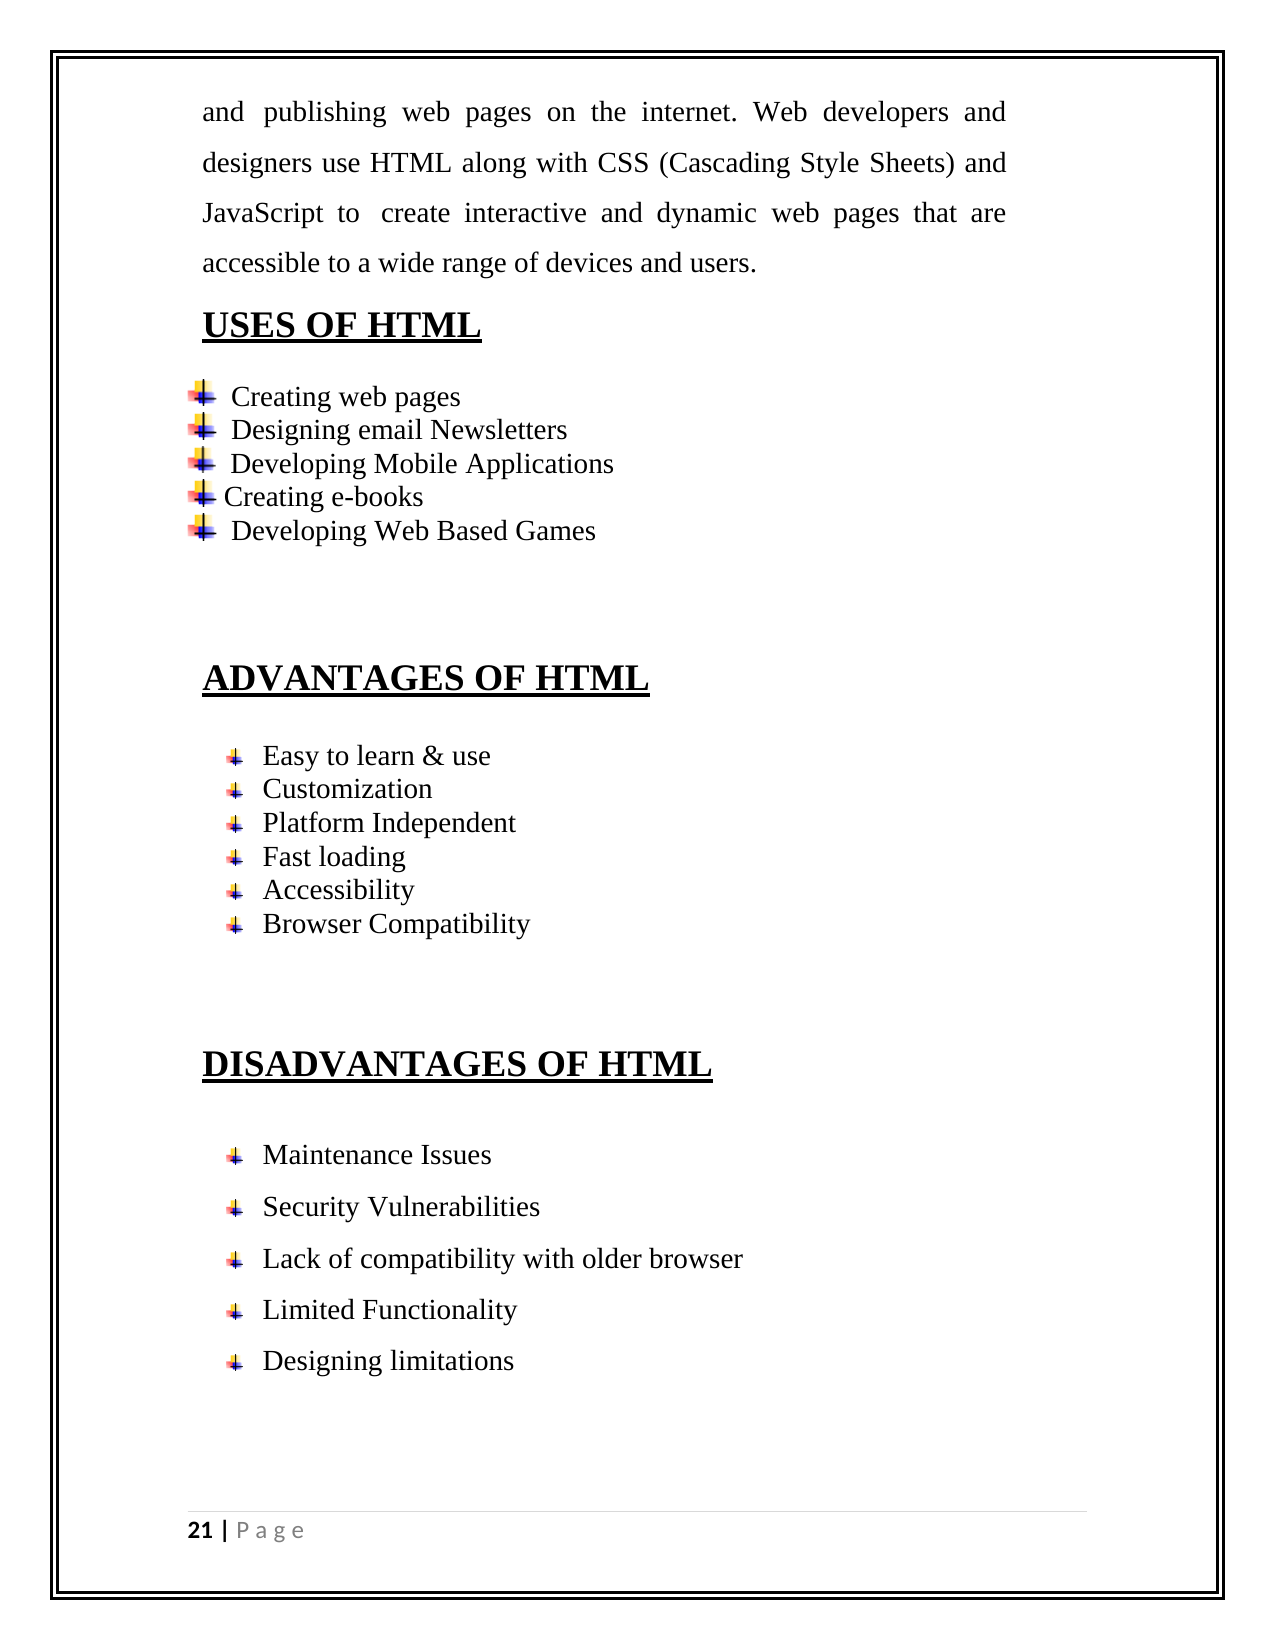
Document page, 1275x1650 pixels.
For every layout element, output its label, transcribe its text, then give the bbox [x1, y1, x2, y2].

list Maintenance Issues [225, 1137, 1087, 1171]
picture [187, 446, 216, 473]
picture [226, 883, 243, 900]
list Fast loading [225, 839, 1087, 872]
picture [226, 1354, 243, 1371]
picture [226, 815, 243, 833]
picture [187, 379, 217, 406]
list Customization [225, 772, 1087, 805]
text Designing email Newsletters [187, 412, 1087, 446]
picture [226, 1147, 243, 1165]
subtitle ADVANTAGES OF HTML [202, 656, 1087, 699]
text Creating web pages [187, 379, 1087, 412]
list Easy to learn & use [225, 738, 1087, 772]
text Developing Mobile Applications [187, 446, 1087, 479]
subtitle DISADVANTAGES OF HTML [202, 1042, 1087, 1085]
subtitle USES OF HTML [202, 302, 1087, 345]
list Platform Independent [225, 805, 1087, 839]
picture [226, 916, 243, 934]
picture [226, 782, 243, 799]
picture [187, 412, 217, 440]
text Creating e-books [187, 479, 1087, 513]
picture [187, 479, 217, 507]
text Developing Web Based Games [187, 513, 1087, 546]
picture [187, 513, 217, 541]
list Lack of compatibility with older browser [225, 1241, 1087, 1274]
list Accessibility [225, 872, 1087, 906]
picture [226, 849, 243, 866]
list Security Vulnerabilities [225, 1189, 1087, 1222]
picture [226, 748, 243, 766]
picture [226, 1251, 243, 1269]
picture [226, 1303, 243, 1320]
list Designing limitations [225, 1343, 1087, 1377]
list Browser Compatibility [225, 906, 1087, 939]
list Limited Functionality [225, 1292, 590, 1326]
picture [226, 1199, 243, 1217]
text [202, 94, 1007, 279]
